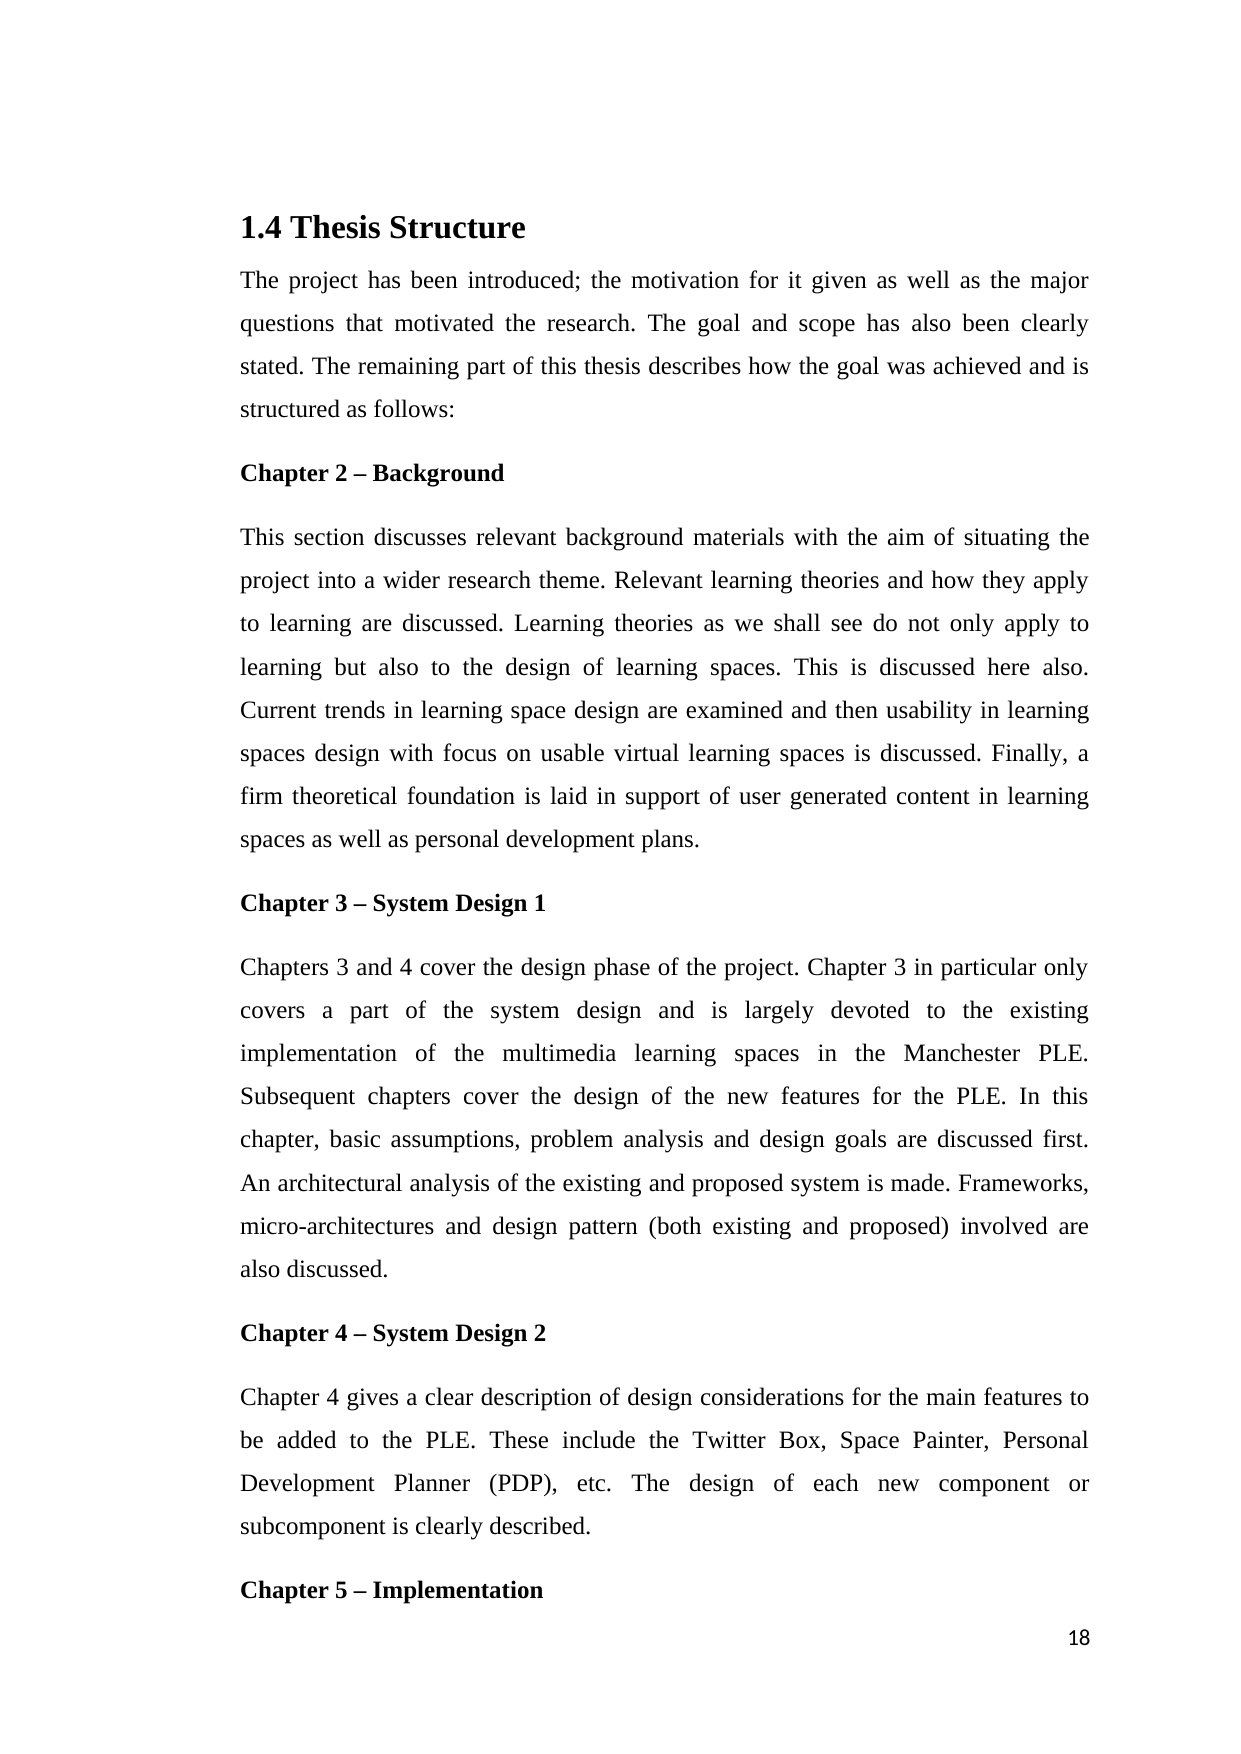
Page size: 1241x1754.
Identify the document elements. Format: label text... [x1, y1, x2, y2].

text Chapter 4 gives a clear description of design considerations for the main features to be added to the PLE. These include the Twitter Box, Space Painter, Personal Development Planner (PDP), etc. The design of each new component or subcomponent is clearly described. [240, 1382, 1090, 1540]
text The project has been introduced; the motivation for it given as well as the major questions that motivated the research. The goal and scope has also been clearly stated. The remaining part of this thesis describes how the goal was achieved and is structured as follows: [240, 265, 1090, 423]
text Chapter 2 – Background [240, 458, 1090, 487]
text This section discusses relevant background materials with the aim of situating the project into a wider research theme. Relevant learning theories and how they apply to learning are discussed. Learning theories as we shall see do not only apply to learning but also to the design of learning spaces. This is discussed here also. Current trends in learning space design are examined and then usability in learning spaces design with focus on usable virtual learning spaces is discussed. Finally, a firm theoretical foundation is laid in support of user generated content in learning spaces as well as personal development plans. [240, 522, 1090, 853]
text Chapter 4 – System Design 2 [240, 1318, 1090, 1347]
subtitle 1.4 Thesis Structure [240, 150, 1090, 246]
text Chapters 3 and 4 cover the design phase of the project. Chapter 3 in particular only covers a part of the system design and is largely devoted to the existing implementation of the multimedia learning spaces in the Manchester PLE. Subsequent chapters cover the design of the new features for the PLE. In this chapter, basic assumptions, problem analysis and design goals are discussed first. An architectural analysis of the existing and proposed system is made. Frameworks, micro-architectures and design pattern (both existing and proposed) involved are also discussed. [240, 952, 1090, 1283]
text Chapter 5 – Implementation [240, 1575, 1090, 1604]
text Chapter 3 – System Design 1 [240, 888, 1090, 917]
